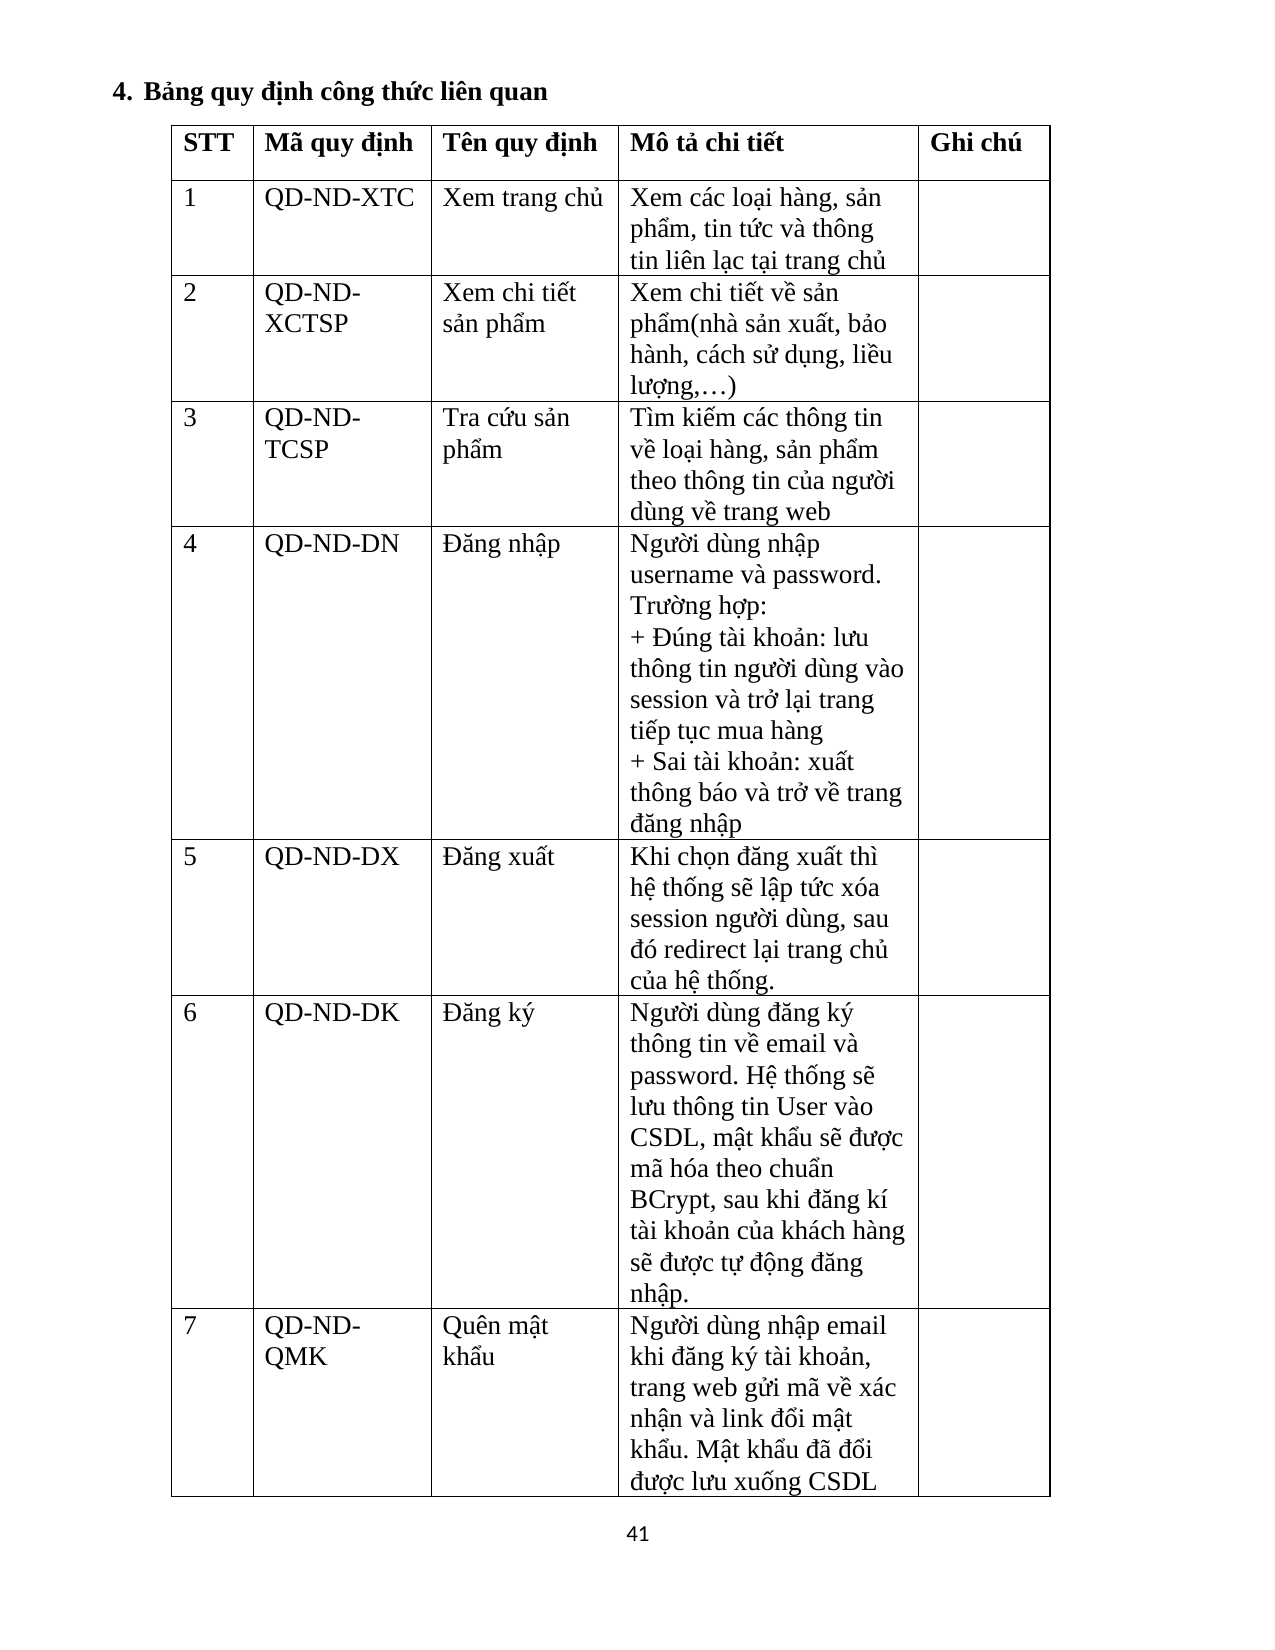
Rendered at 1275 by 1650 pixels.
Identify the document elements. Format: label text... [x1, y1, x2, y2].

table_header Mô tả chi tiết [619, 126, 918, 180]
table_cell 6 [172, 996, 253, 1308]
table_cell Tìm kiếm các thông tin về loại hàng, sản phẩm theo thông tin của người dùng về trang web [619, 402, 918, 526]
table_cell QD-ND-TCSP [254, 402, 431, 526]
table_cell Xem chi tiết về sản phẩm(nhà sản xuất, bảo hành, cách sử dụng, liều lượng,…) [619, 276, 918, 401]
table_cell QD-ND-DX [254, 840, 431, 995]
table_cell 2 [172, 276, 253, 401]
table_cell QD-ND-DK [254, 996, 431, 1308]
table_cell [919, 1309, 1049, 1496]
table_cell Tra cứu sản phẩm [432, 402, 618, 526]
table_cell Đăng xuất [432, 840, 618, 995]
table_cell QD-ND-DN [254, 527, 431, 839]
table_cell [919, 996, 1049, 1308]
table_cell [919, 840, 1049, 995]
table_cell [919, 527, 1049, 839]
table_header Ghi chú [919, 126, 1049, 180]
table_cell Khi chọn đăng xuất thì hệ thống sẽ lập tức xóa session người dùng, sau đó redirect lại trang chủ của hệ thống. [619, 840, 918, 995]
table_cell QD-ND-XCTSP [254, 276, 431, 401]
table_cell Xem chi tiết sản phẩm [432, 276, 618, 401]
table_cell Xem trang chủ [432, 181, 618, 275]
table_cell QD-ND-XTC [254, 181, 431, 275]
table_header STT [172, 126, 253, 180]
table_cell [919, 181, 1049, 275]
table_header Tên quy định [432, 126, 618, 180]
table_cell QD-ND-QMK [254, 1309, 431, 1496]
table_cell Người dùng nhập email khi đăng ký tài khoản, trang web gửi mã về xác nhận và link đổi mật khẩu. Mật khẩu đã đổi được lưu xuống CSDL [619, 1309, 918, 1496]
table_cell 1 [172, 181, 253, 275]
list Bảng quy định công thức liên quan [112, 75, 1200, 106]
table_cell Đăng nhập [432, 527, 618, 839]
table_cell Xem các loại hàng, sản phẩm, tin tức và thông tin liên lạc tại trang chủ [619, 181, 918, 275]
table_cell [919, 402, 1049, 526]
table_cell [919, 276, 1049, 401]
table_cell Đăng ký [432, 996, 618, 1308]
table_cell 3 [172, 402, 253, 526]
table_cell 4 [172, 527, 253, 839]
table_header Mã quy định [254, 126, 431, 180]
table_cell Người dùng đăng ký thông tin về email và password. Hệ thống sẽ lưu thông tin User vào CSDL, mật khẩu sẽ được mã hóa theo chuẩn BCrypt, sau khi đăng kí tài khoản của khách hàng sẽ được tự động đăng nhập. [619, 996, 918, 1308]
table_cell 7 [172, 1309, 253, 1496]
table_cell 5 [172, 840, 253, 995]
table_cell Người dùng nhập username và password. Trường hợp: + Đúng tài khoản: lưu thông tin người dùng vào session và trở lại trang tiếp tục mua hàng + Sai tài khoản: xuất thông báo và trở về trang đăng nhập [619, 527, 918, 839]
table_cell Quên mật khẩu [432, 1309, 618, 1496]
